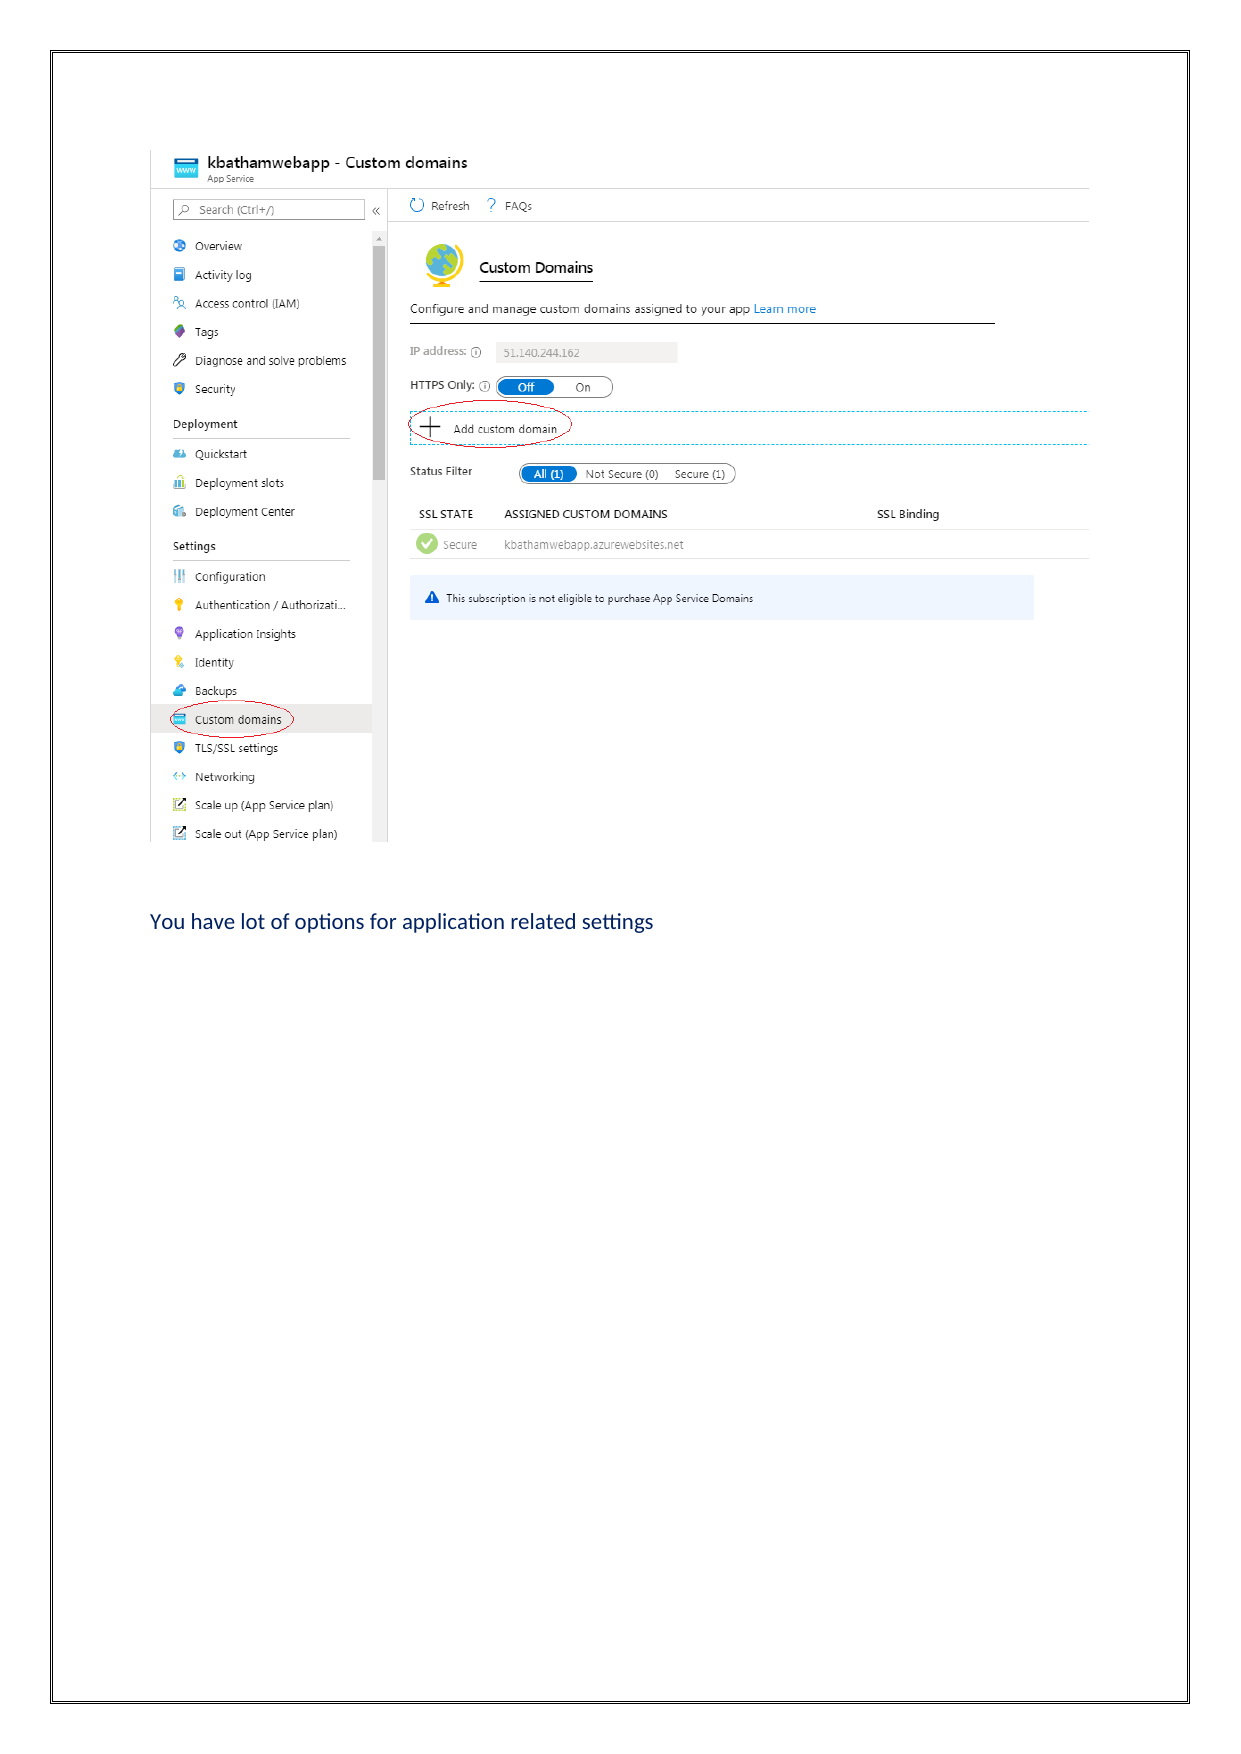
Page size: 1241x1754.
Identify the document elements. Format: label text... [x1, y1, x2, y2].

picture [150, 150, 1090, 842]
text You have lot of options for application related settings [150, 907, 1090, 935]
